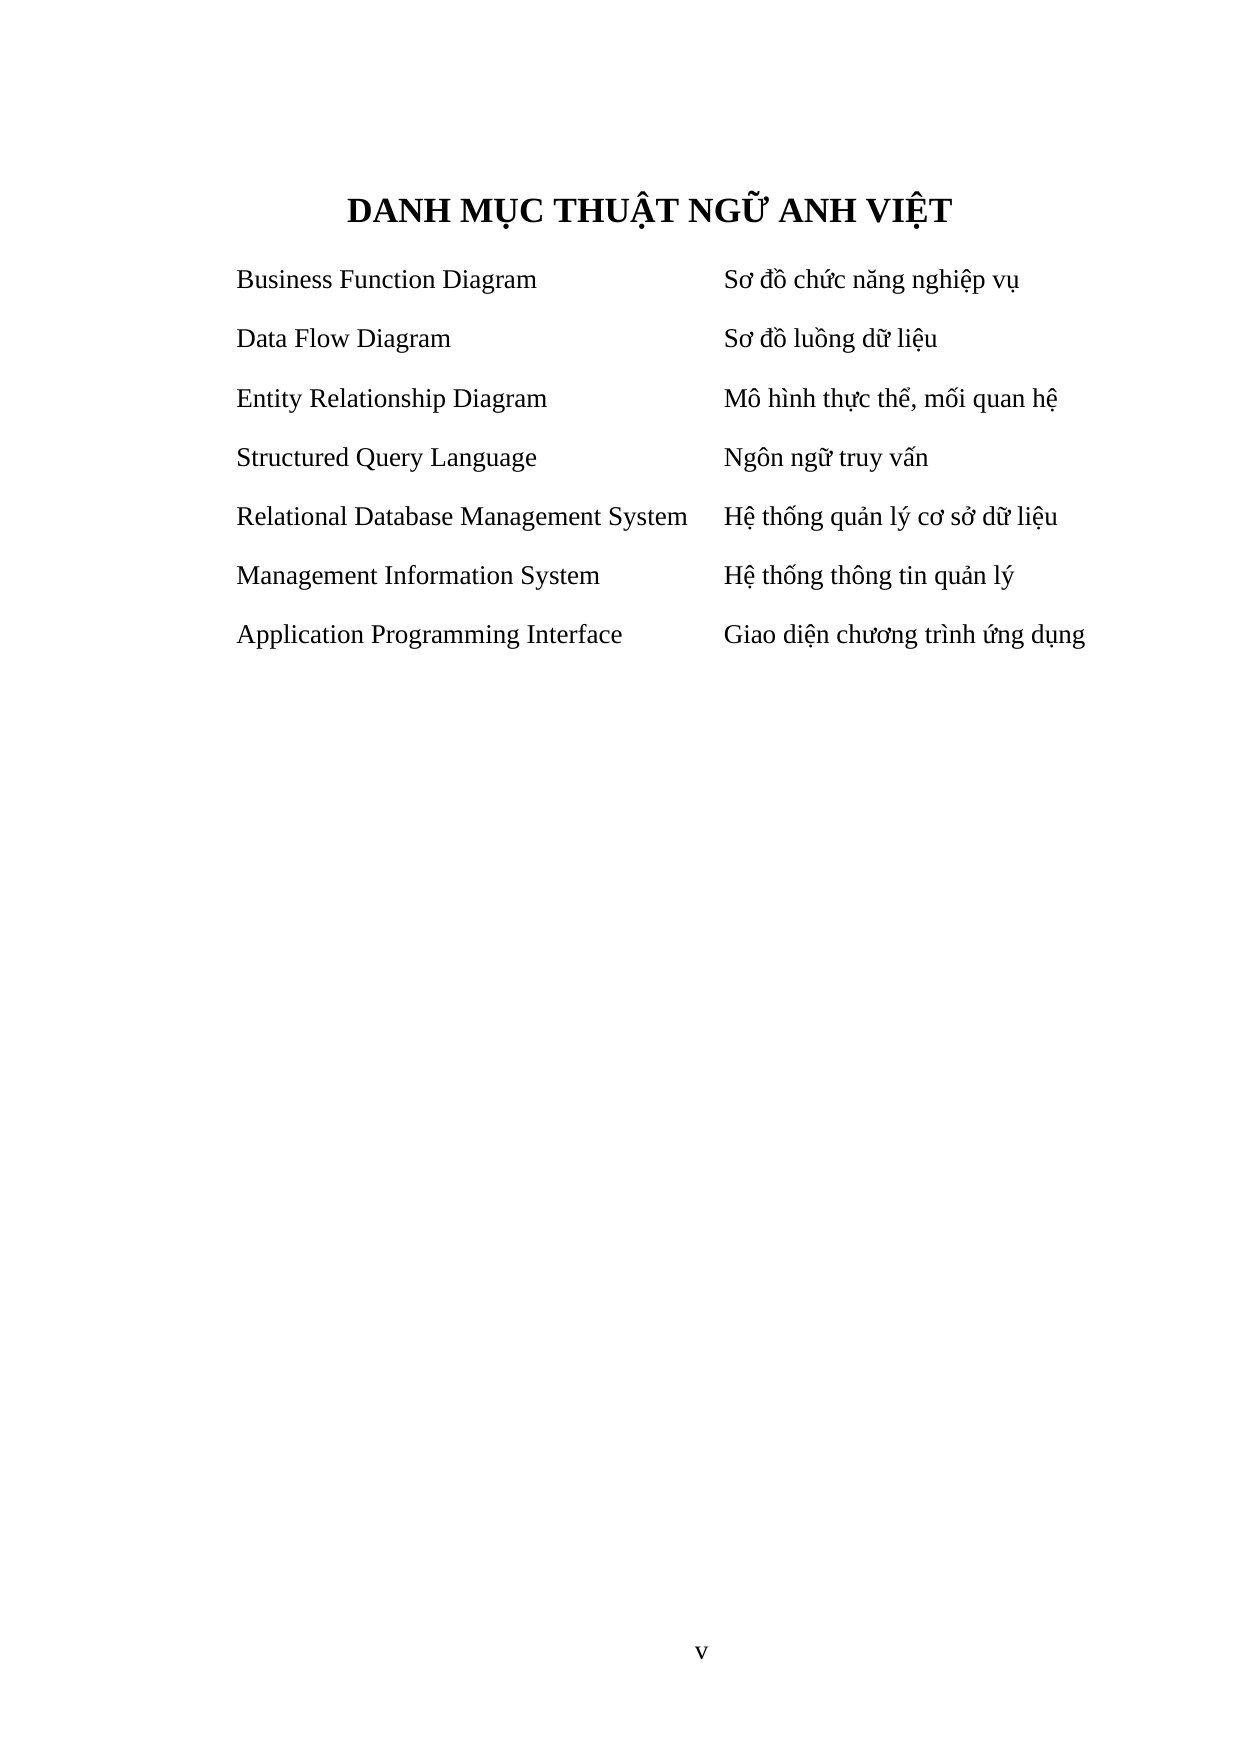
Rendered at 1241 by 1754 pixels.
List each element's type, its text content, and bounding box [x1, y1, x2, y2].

text DANH MỤC THUẬT NGỮ ANH VIỆT [177, 190, 1122, 231]
text Business Function Diagram Sơ đồ chức năng nghiệp vụ [177, 263, 1122, 294]
text Structured Query Language Ngôn ngữ truy vấn [177, 441, 1122, 472]
text Relational Database Management System Hệ thống quản lý cơ sở dữ liệu [177, 500, 1122, 531]
text Management Information System Hệ thống thông tin quản lý [177, 559, 1122, 590]
text Entity Relationship Diagram Mô hình thực thể, mối quan hệ [177, 382, 1122, 413]
text Application Programming Interface Giao diện chương trình ứng dụng [177, 618, 1122, 649]
text Data Flow Diagram Sơ đồ luồng dữ liệu [177, 323, 1122, 354]
